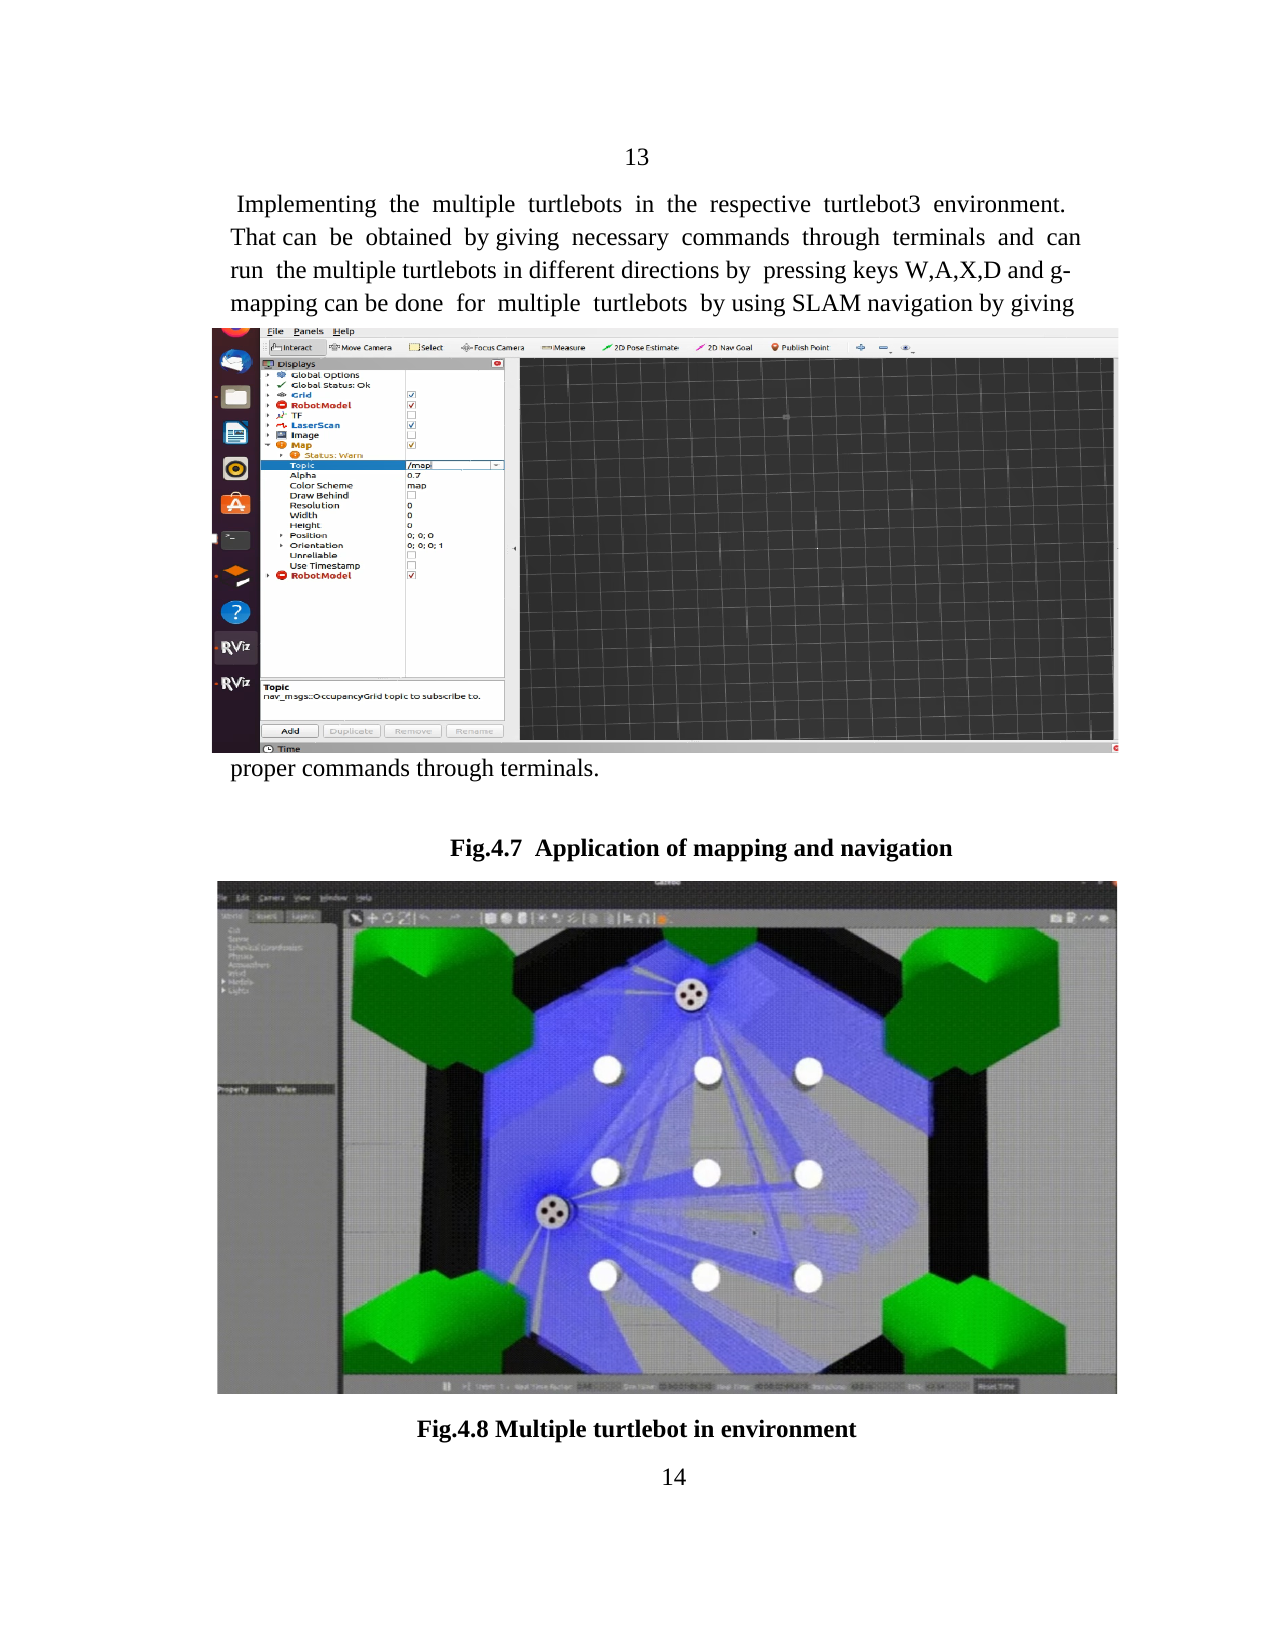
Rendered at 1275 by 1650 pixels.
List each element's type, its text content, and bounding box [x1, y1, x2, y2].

picture [211, 328, 1119, 753]
text Fig.4.7 Application of mapping and navigation [156, 833, 1117, 862]
text 13 [156, 142, 1117, 170]
text Fig.4.8 Multiple turtlebot in environment [156, 1365, 1117, 1443]
text Implementing the multiple turtlebots in the respective turtlebot3 environment. That can be obtained by giving necessary commands through terminals and can run the multiple turtlebots in different directions by pressing keys W,A,X,D and g-mapping can be done for multiple turtlebots by using SLAM navigation by giving proper commands through terminals. [230, 753, 1117, 782]
text 14 [230, 1462, 1117, 1491]
text Implementing the multiple turtlebots in the respective turtlebot3 environment. That can be obtained by giving necessary commands through terminals and can run the multiple turtlebots in different directions by pressing keys W,A,X,D and g-mapping can be done for multiple turtlebots by using SLAM navigation by giving proper commands through terminals. [230, 189, 1117, 328]
picture [217, 881, 1118, 1394]
